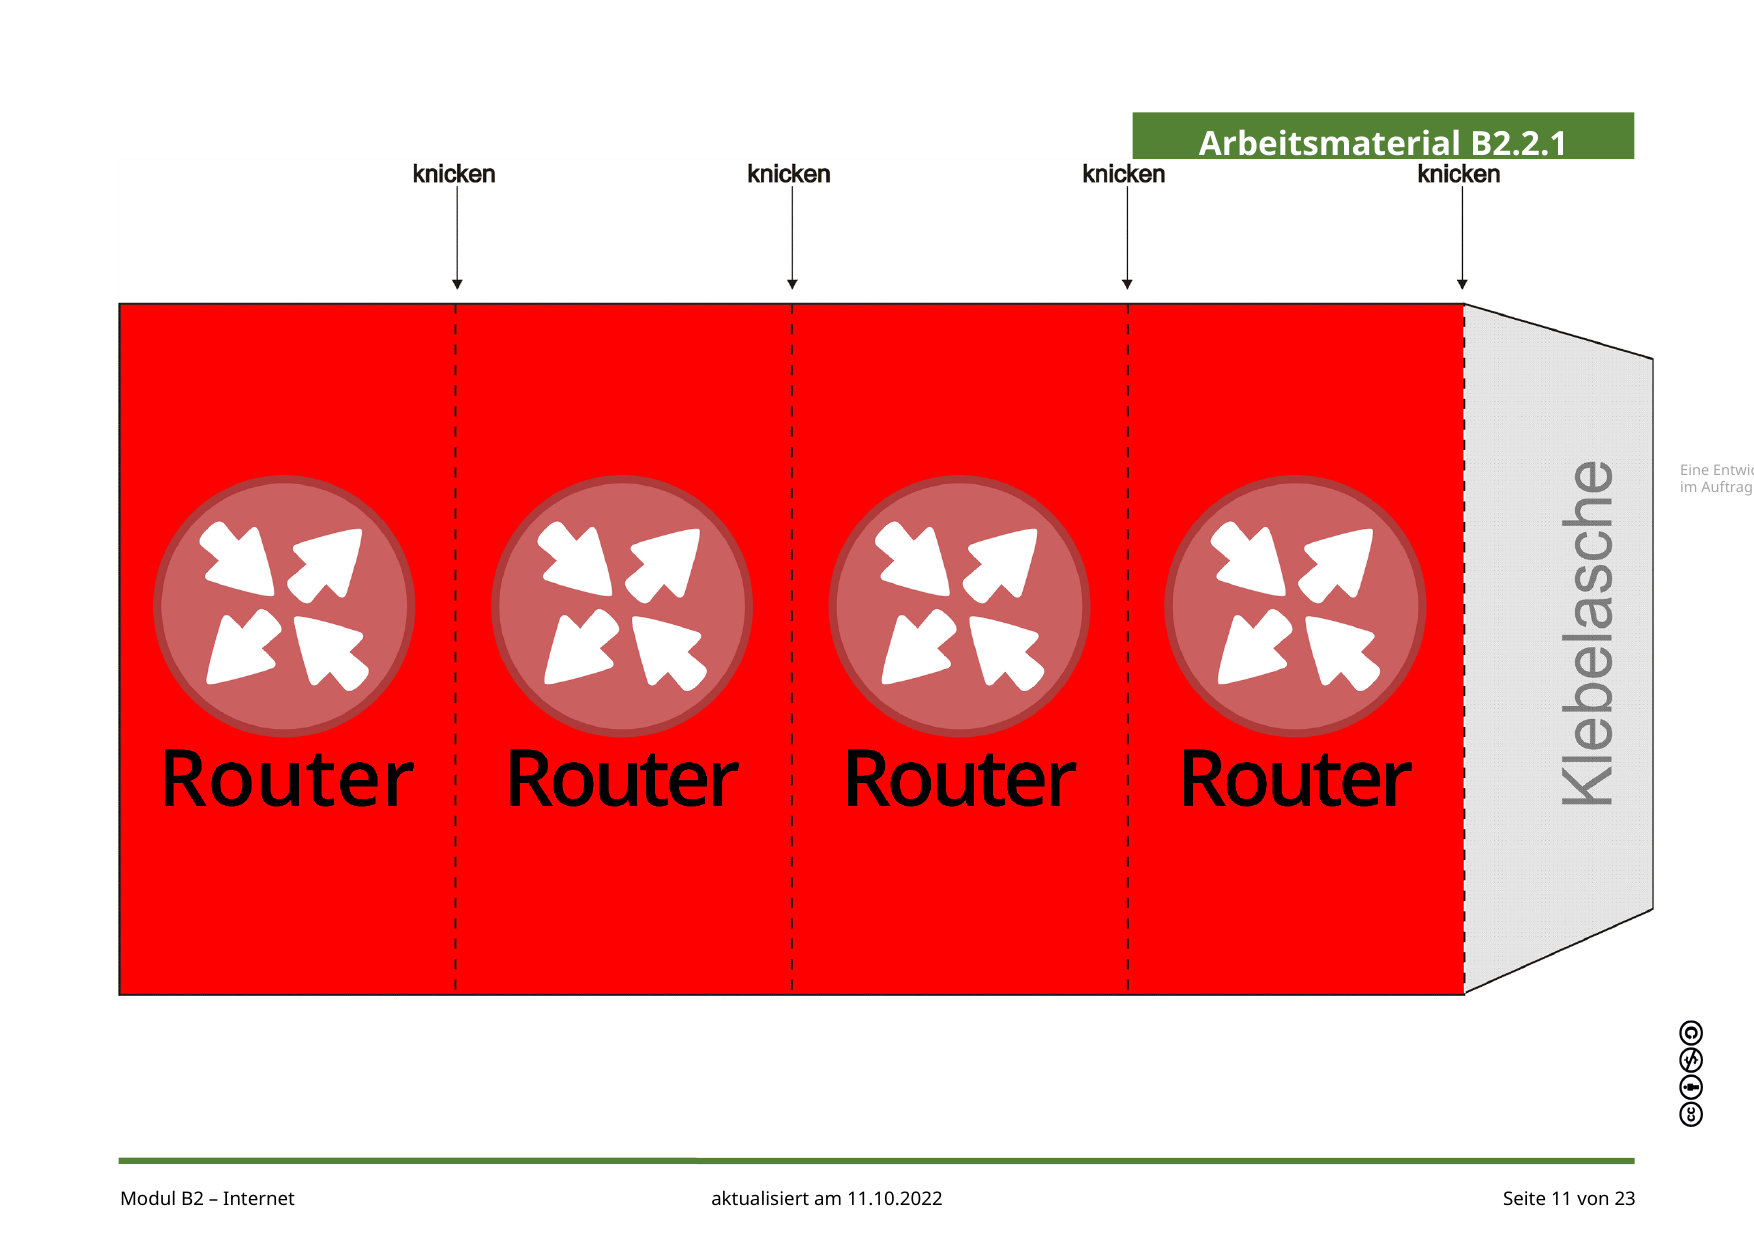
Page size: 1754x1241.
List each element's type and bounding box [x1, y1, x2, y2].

picture [1680, 1021, 1703, 1127]
picture [118, 159, 1654, 996]
